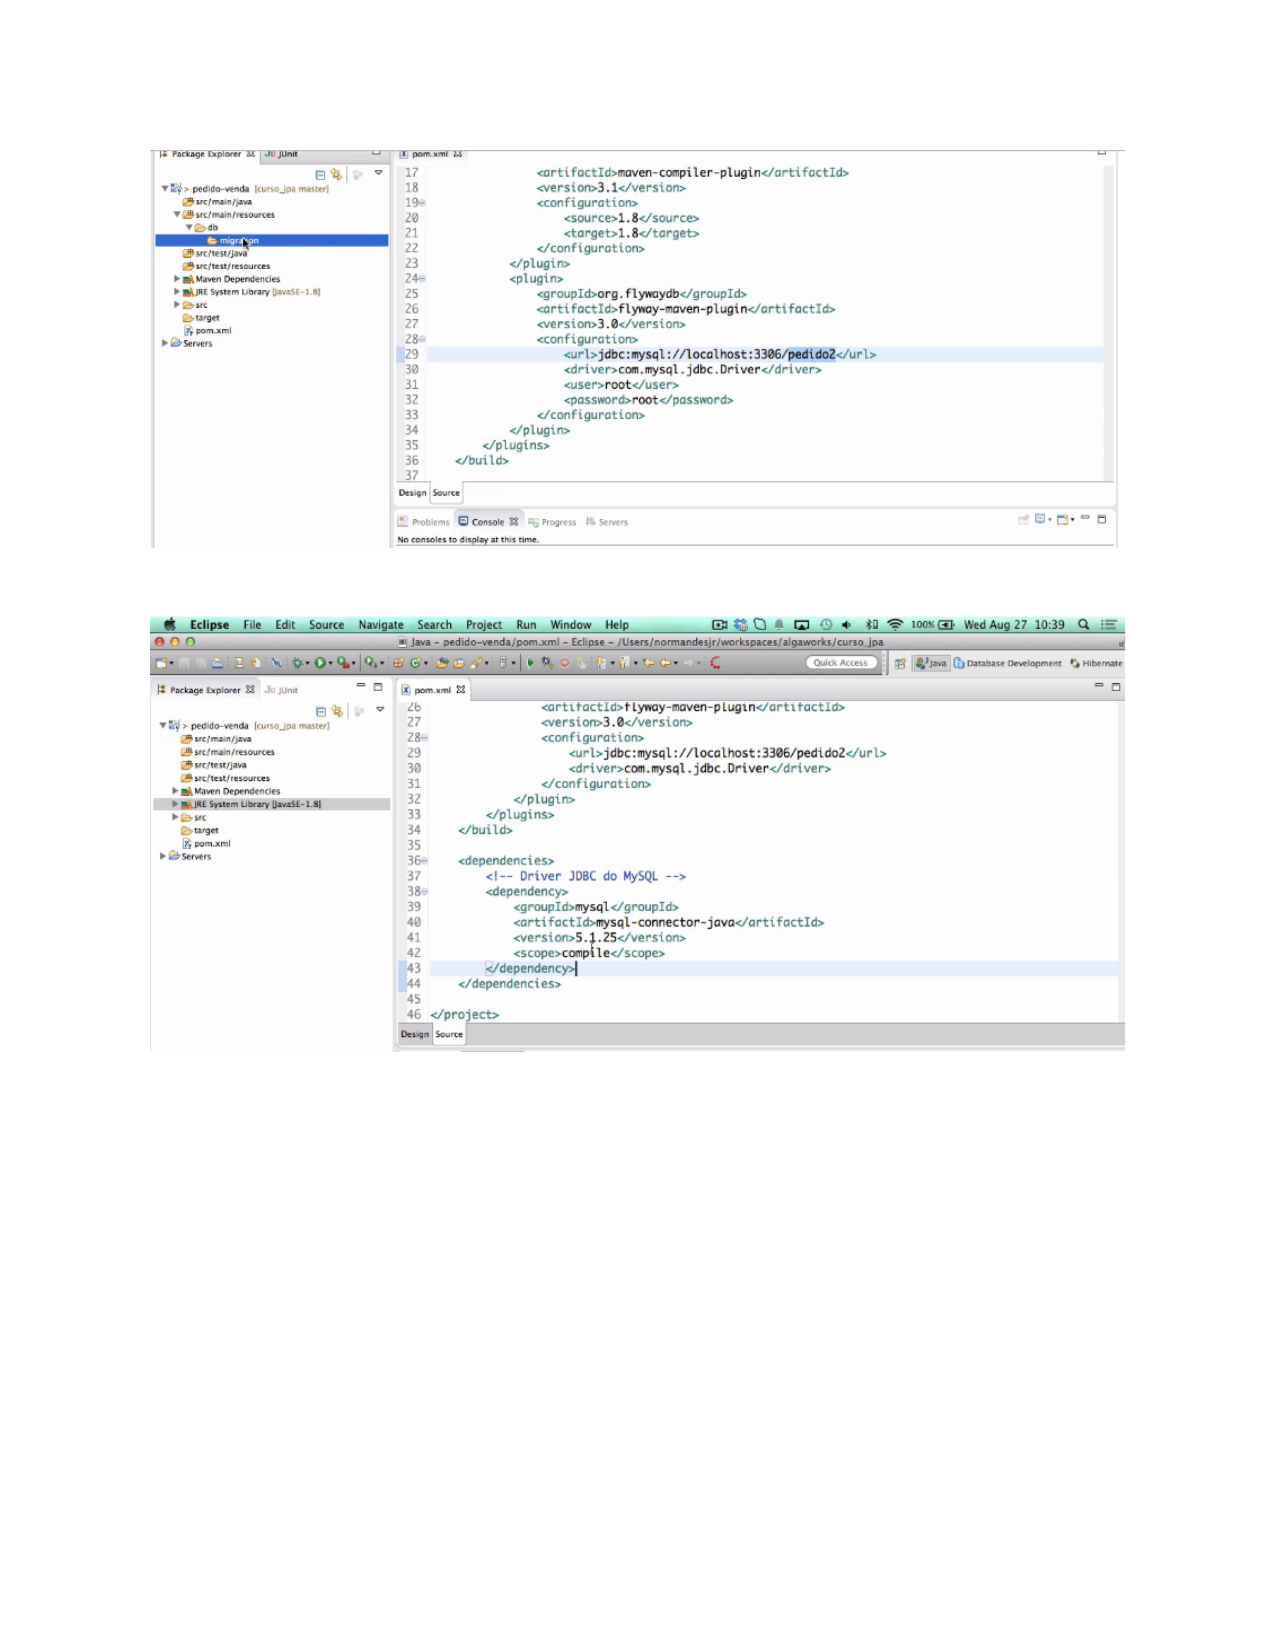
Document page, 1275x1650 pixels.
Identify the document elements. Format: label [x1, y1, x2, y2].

picture [150, 150, 1125, 548]
picture [150, 612, 1125, 1052]
